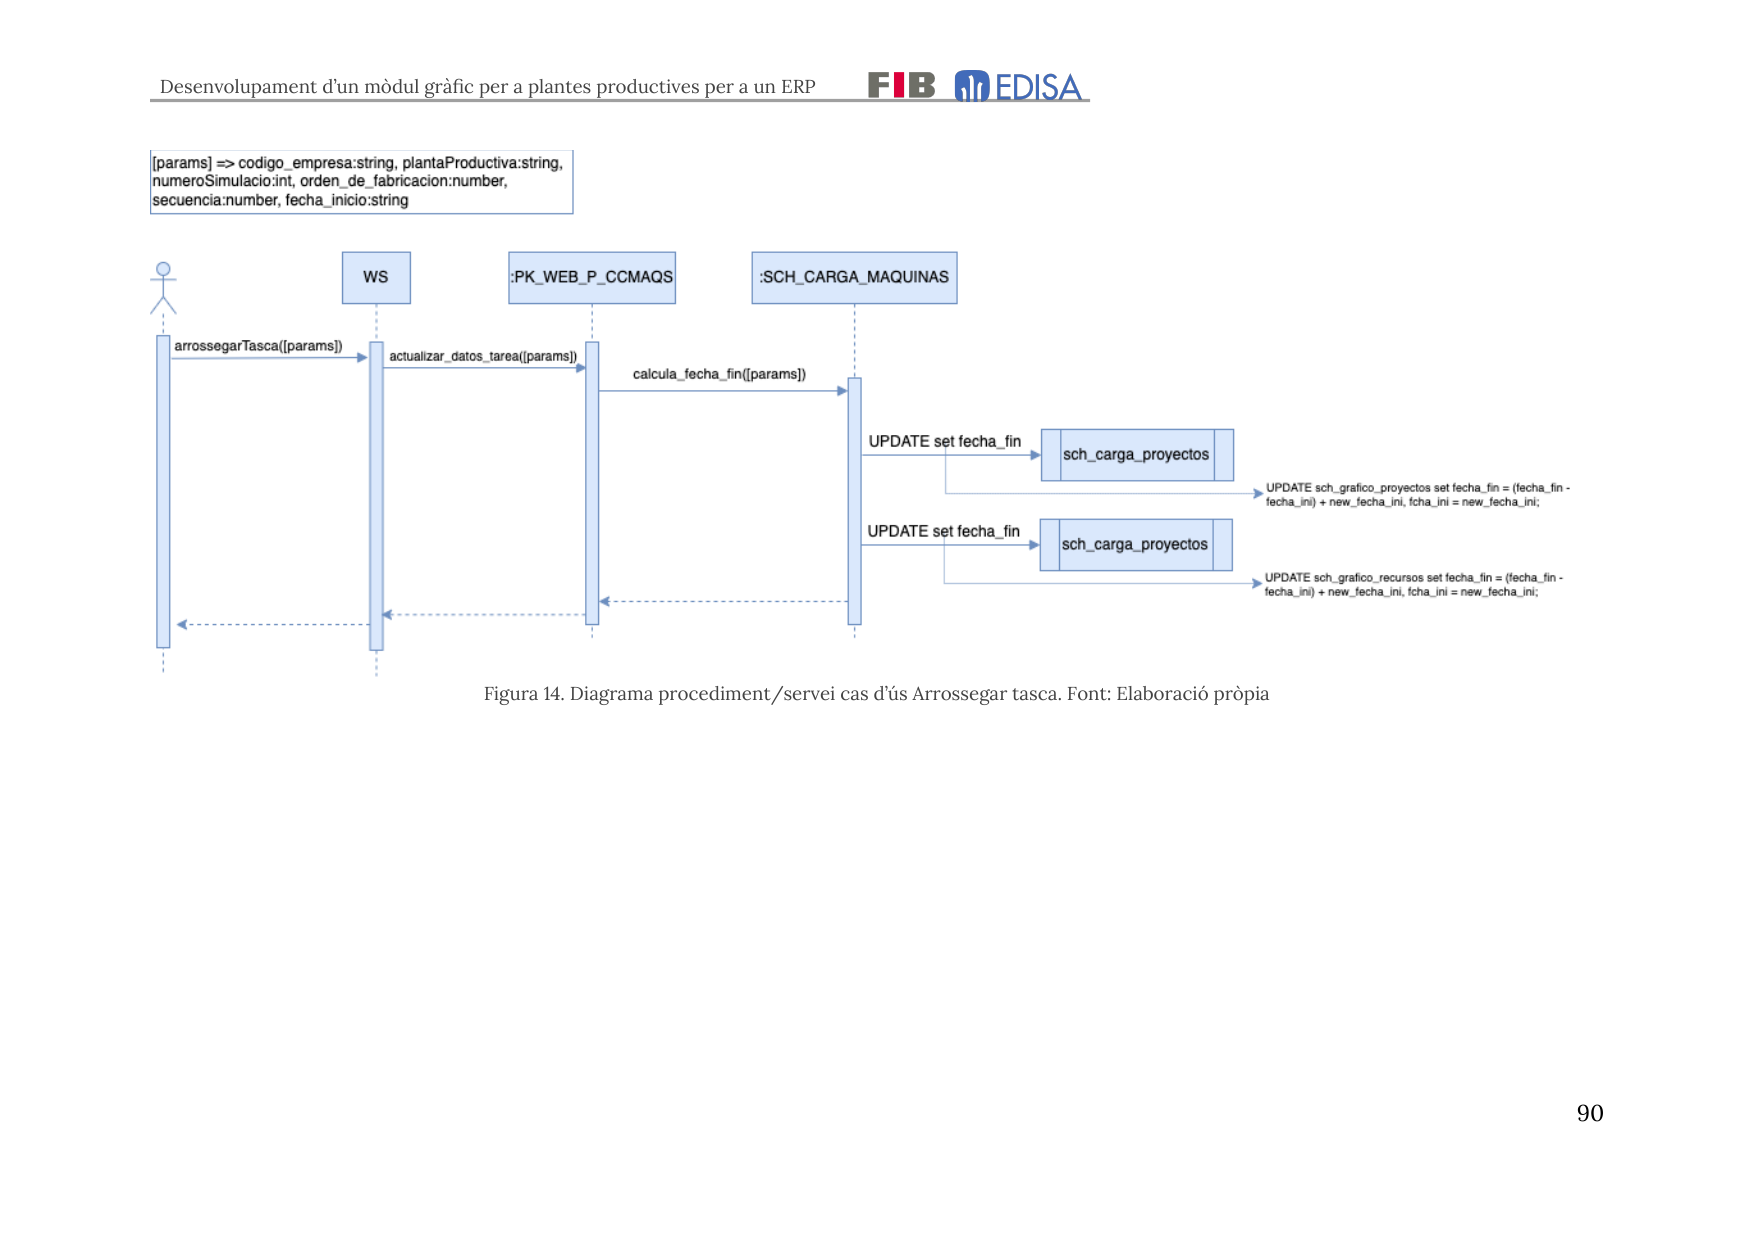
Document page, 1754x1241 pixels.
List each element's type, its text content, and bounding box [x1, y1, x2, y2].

picture [954, 70, 1082, 102]
picture [150, 150, 1598, 678]
picture [857, 70, 938, 102]
text Figura 14. Diagrama procediment/servei cas d’ús Arrossegar tasca. Font: Elaboració pròpia [150, 682, 1604, 706]
